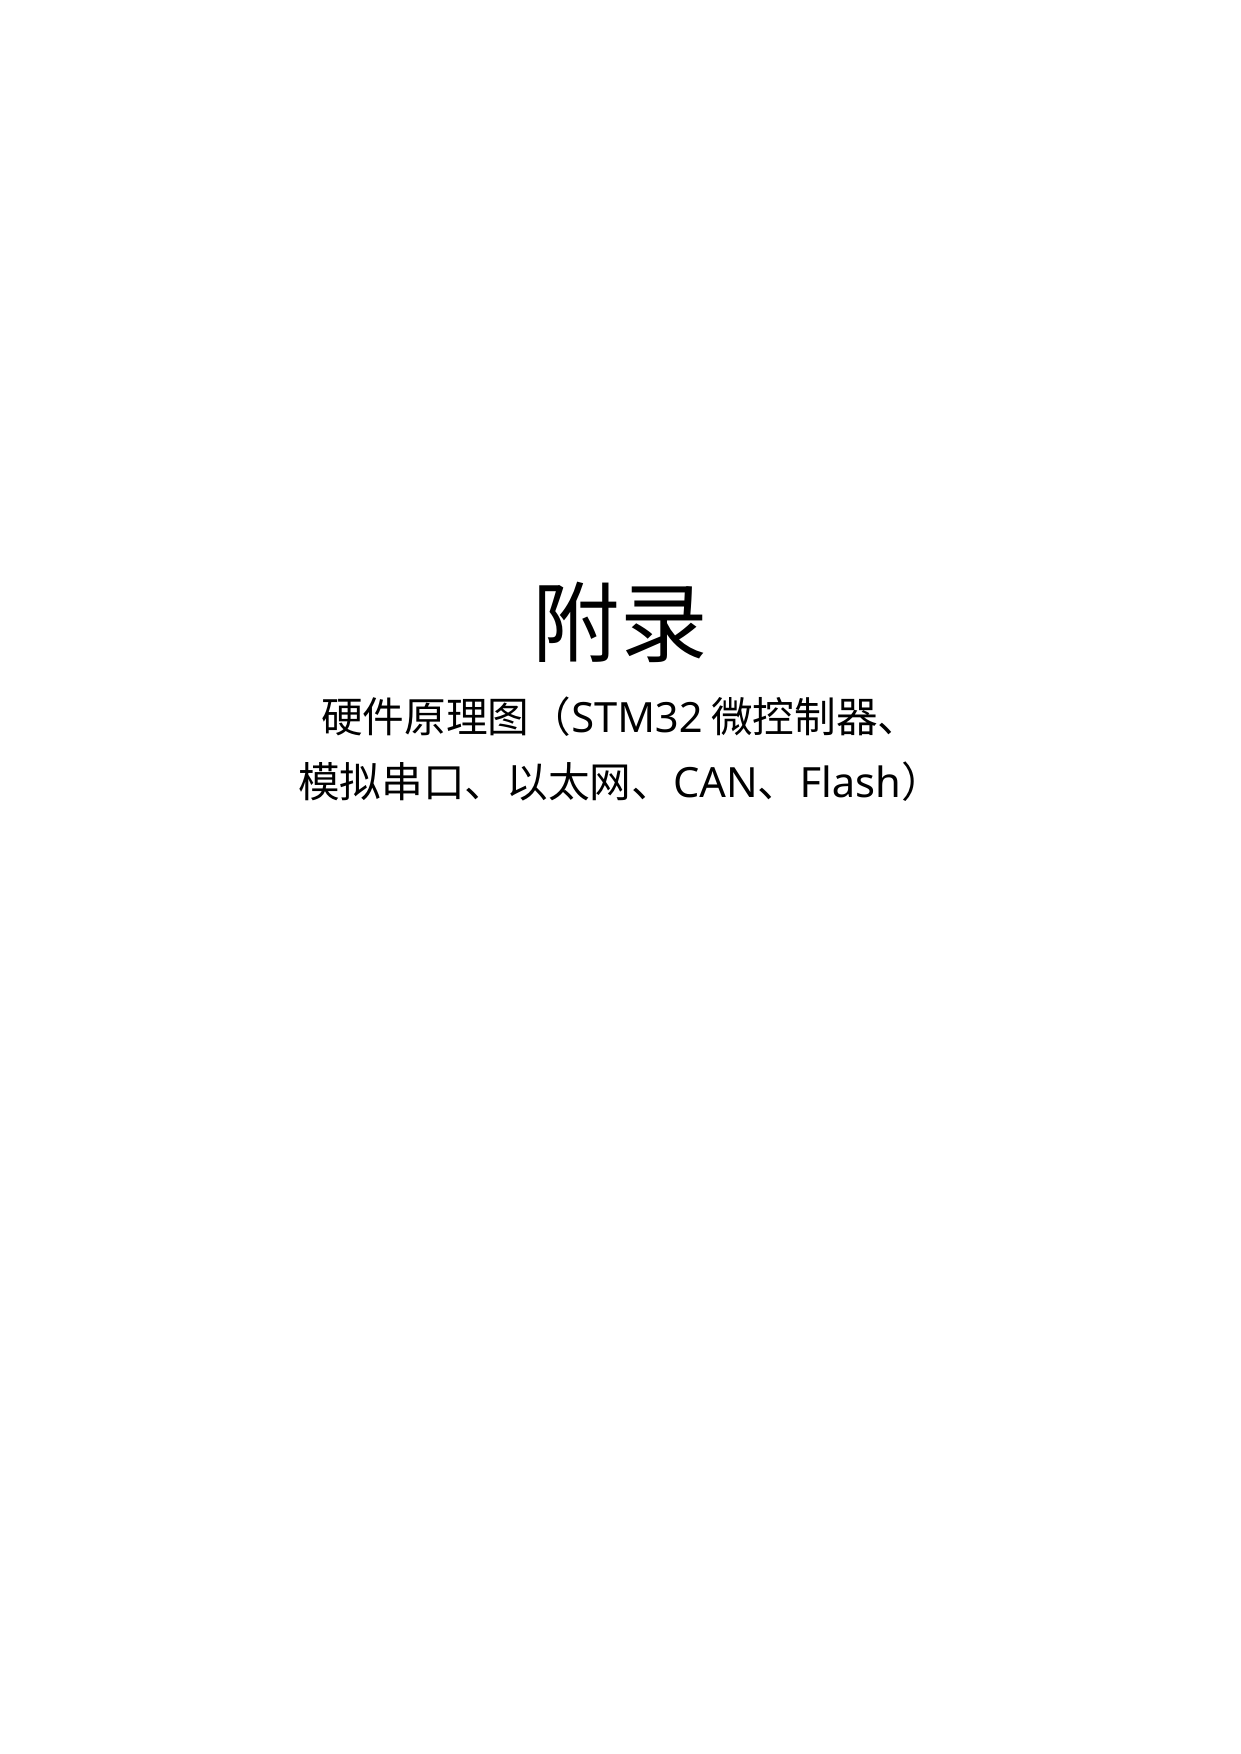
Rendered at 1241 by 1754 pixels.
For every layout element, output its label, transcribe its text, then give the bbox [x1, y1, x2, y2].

text 硬件原理图（STM32微控制器、 [187, 682, 1053, 747]
text 模拟串口、以太网、CAN、Flash） [187, 747, 1053, 812]
text 附录 [187, 552, 1053, 682]
